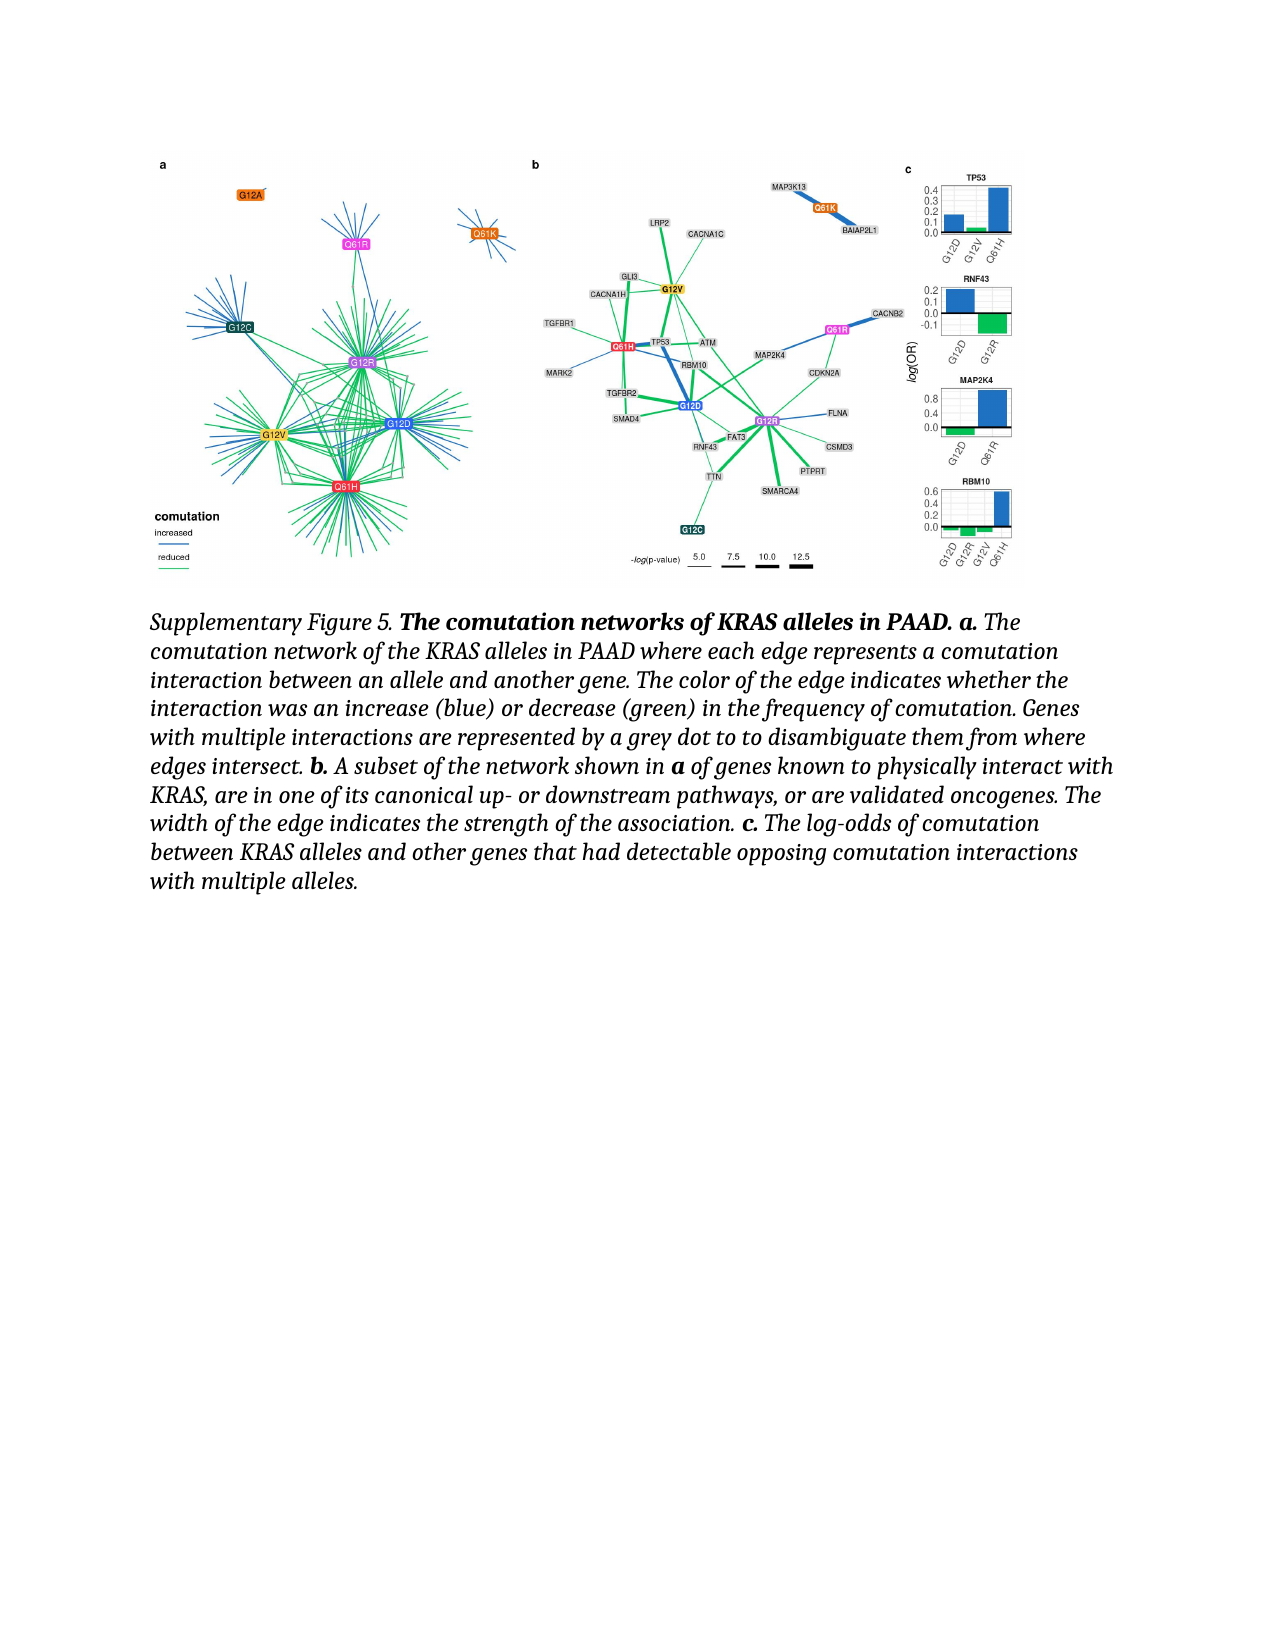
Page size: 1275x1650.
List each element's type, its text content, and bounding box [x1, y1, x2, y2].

text Supplementary Figure 5. The comutation networks of KRAS alleles in PAAD. a. The comutation network of the KRAS alleles in PAAD where each edge represents a comutation interaction between an allele and another gene. The color of the edge indicates whether the interaction was an increase (blue) or decrease (green) in the frequency of comutation. Genes with multiple interactions are represented by a grey dot to to disambiguate them from where edges intersect. b. A subset of the network shown in a of genes known to physically interact with KRAS, are in one of its canonical up- or downstream pathways, or are validated oncogenes. The width of the edge indicates the strength of the association. c. The log-odds of comutation between KRAS alleles and other genes that had detectable opposing comutation interactions with multiple alleles. [150, 608, 1125, 896]
picture [150, 150, 1025, 588]
